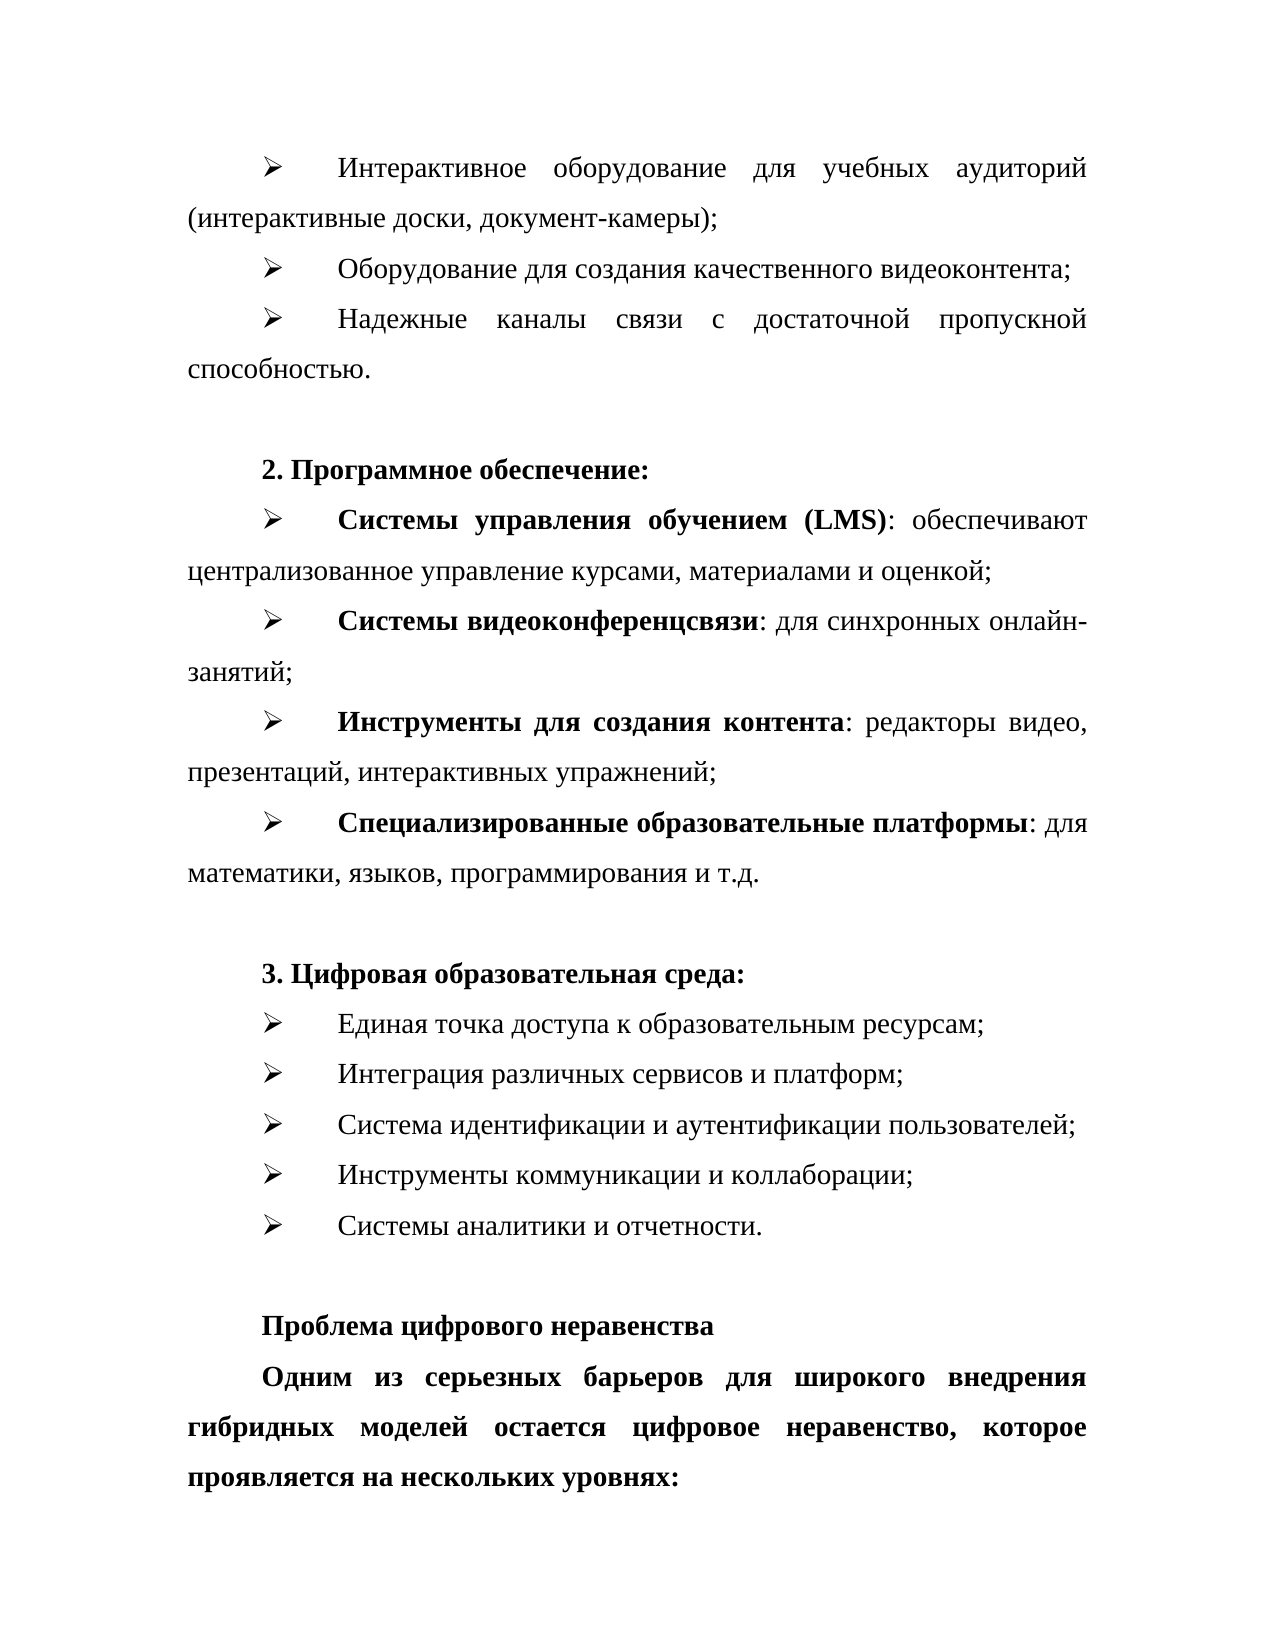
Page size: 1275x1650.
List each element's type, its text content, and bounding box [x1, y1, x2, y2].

list Система идентификации и аутентификации пользователей; [187, 1107, 1087, 1141]
list Интеграция различных сервисов и платформ; [187, 1056, 1087, 1090]
list Специализированные образовательные платформы: для математики, языков, программирования и т.д. [187, 805, 1087, 889]
text 2. Программное обеспечение: [187, 452, 1087, 486]
list Оборудование для создания качественного видеоконтента; [187, 251, 1087, 284]
list Системы аналитики и отчетности. [187, 1208, 1087, 1241]
text Одним из серьезных барьеров для широкого внедрения гибридных моделей остается цифровое неравенство, которое проявляется на нескольких уровнях: [187, 1359, 1087, 1493]
list Единая точка доступа к образовательным ресурсам; [187, 1006, 1087, 1040]
text Проблема цифрового неравенства [187, 1308, 1087, 1342]
list Надежные каналы связи с достаточной пропускной способностью. [187, 301, 1087, 385]
list Системы управления обучением (LMS): обеспечивают централизованное управление курсами, материалами и оценкой; [187, 502, 1087, 586]
list Системы видеоконференцсвязи: для синхронных онлайн-занятий; [187, 603, 1087, 687]
list Инструменты коммуникации и коллаборации; [187, 1157, 1087, 1191]
text 3. Цифровая образовательная среда: [187, 956, 1087, 989]
list Инструменты для создания контента: редакторы видео, презентаций, интерактивных упражнений; [187, 704, 1087, 788]
list Интерактивное оборудование для учебных аудиторий (интерактивные доски, документ-камеры); [187, 150, 1087, 234]
